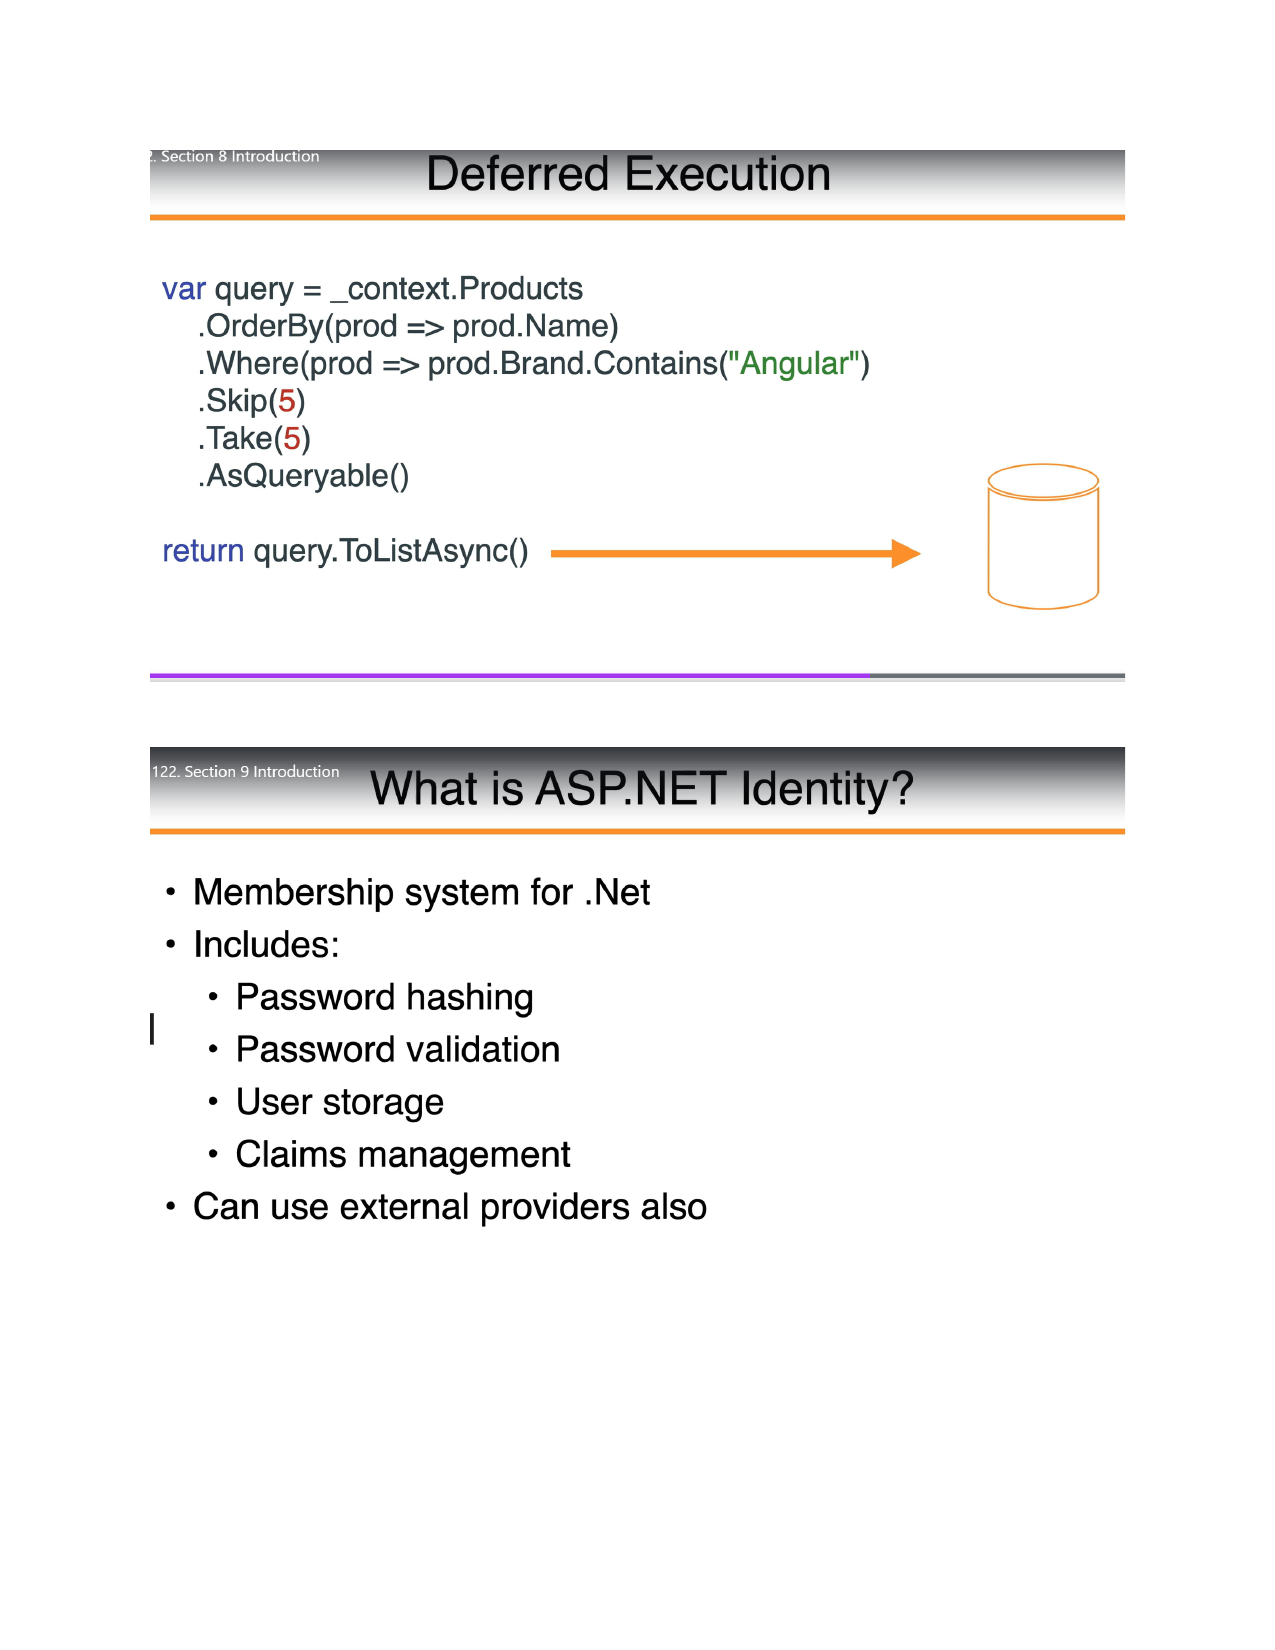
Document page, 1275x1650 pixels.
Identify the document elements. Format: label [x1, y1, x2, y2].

picture [150, 150, 1125, 682]
picture [150, 747, 1125, 1267]
